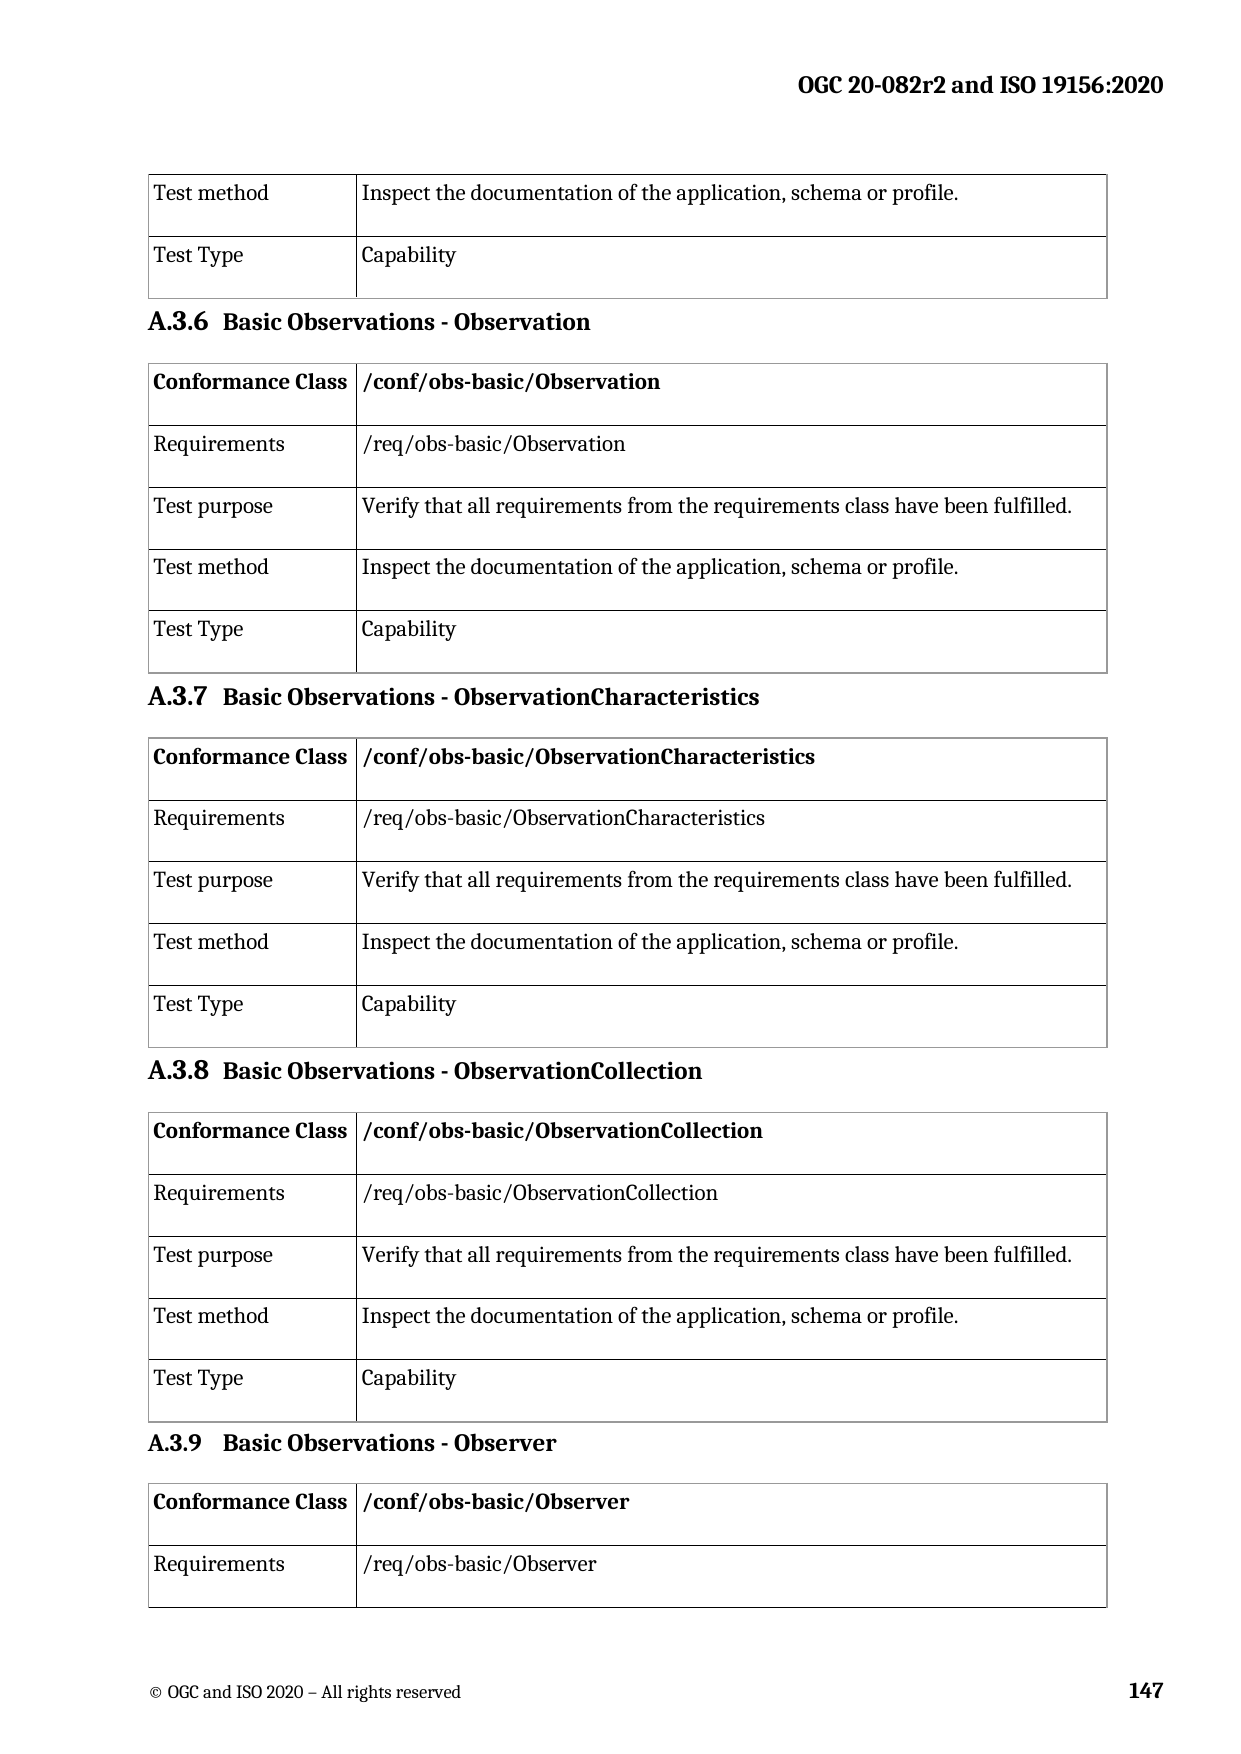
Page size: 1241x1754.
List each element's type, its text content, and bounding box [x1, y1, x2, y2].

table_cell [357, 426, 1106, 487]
text Basic Observations - Observer [148, 1429, 1163, 1458]
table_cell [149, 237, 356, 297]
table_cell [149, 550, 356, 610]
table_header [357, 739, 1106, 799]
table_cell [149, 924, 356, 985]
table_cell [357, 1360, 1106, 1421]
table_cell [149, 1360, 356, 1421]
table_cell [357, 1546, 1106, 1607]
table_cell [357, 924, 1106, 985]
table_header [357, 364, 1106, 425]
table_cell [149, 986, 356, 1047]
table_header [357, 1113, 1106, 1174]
text Basic Observations - Observation [148, 305, 1163, 338]
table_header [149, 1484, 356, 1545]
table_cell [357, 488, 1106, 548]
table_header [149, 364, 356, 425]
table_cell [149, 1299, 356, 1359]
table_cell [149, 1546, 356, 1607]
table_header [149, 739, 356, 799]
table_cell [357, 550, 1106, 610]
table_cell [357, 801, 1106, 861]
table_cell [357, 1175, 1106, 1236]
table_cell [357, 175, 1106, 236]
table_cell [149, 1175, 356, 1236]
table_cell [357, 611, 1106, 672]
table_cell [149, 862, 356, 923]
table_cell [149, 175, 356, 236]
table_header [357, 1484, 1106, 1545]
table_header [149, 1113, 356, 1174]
text Basic Observations - ObservationCharacteristics [148, 680, 1163, 712]
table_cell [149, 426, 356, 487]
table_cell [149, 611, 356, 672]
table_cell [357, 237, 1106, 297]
text Basic Observations - ObservationCollection [148, 1054, 1163, 1087]
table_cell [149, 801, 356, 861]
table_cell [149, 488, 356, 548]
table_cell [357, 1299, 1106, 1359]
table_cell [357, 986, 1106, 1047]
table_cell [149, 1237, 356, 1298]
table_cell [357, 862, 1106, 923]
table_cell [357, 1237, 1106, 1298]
